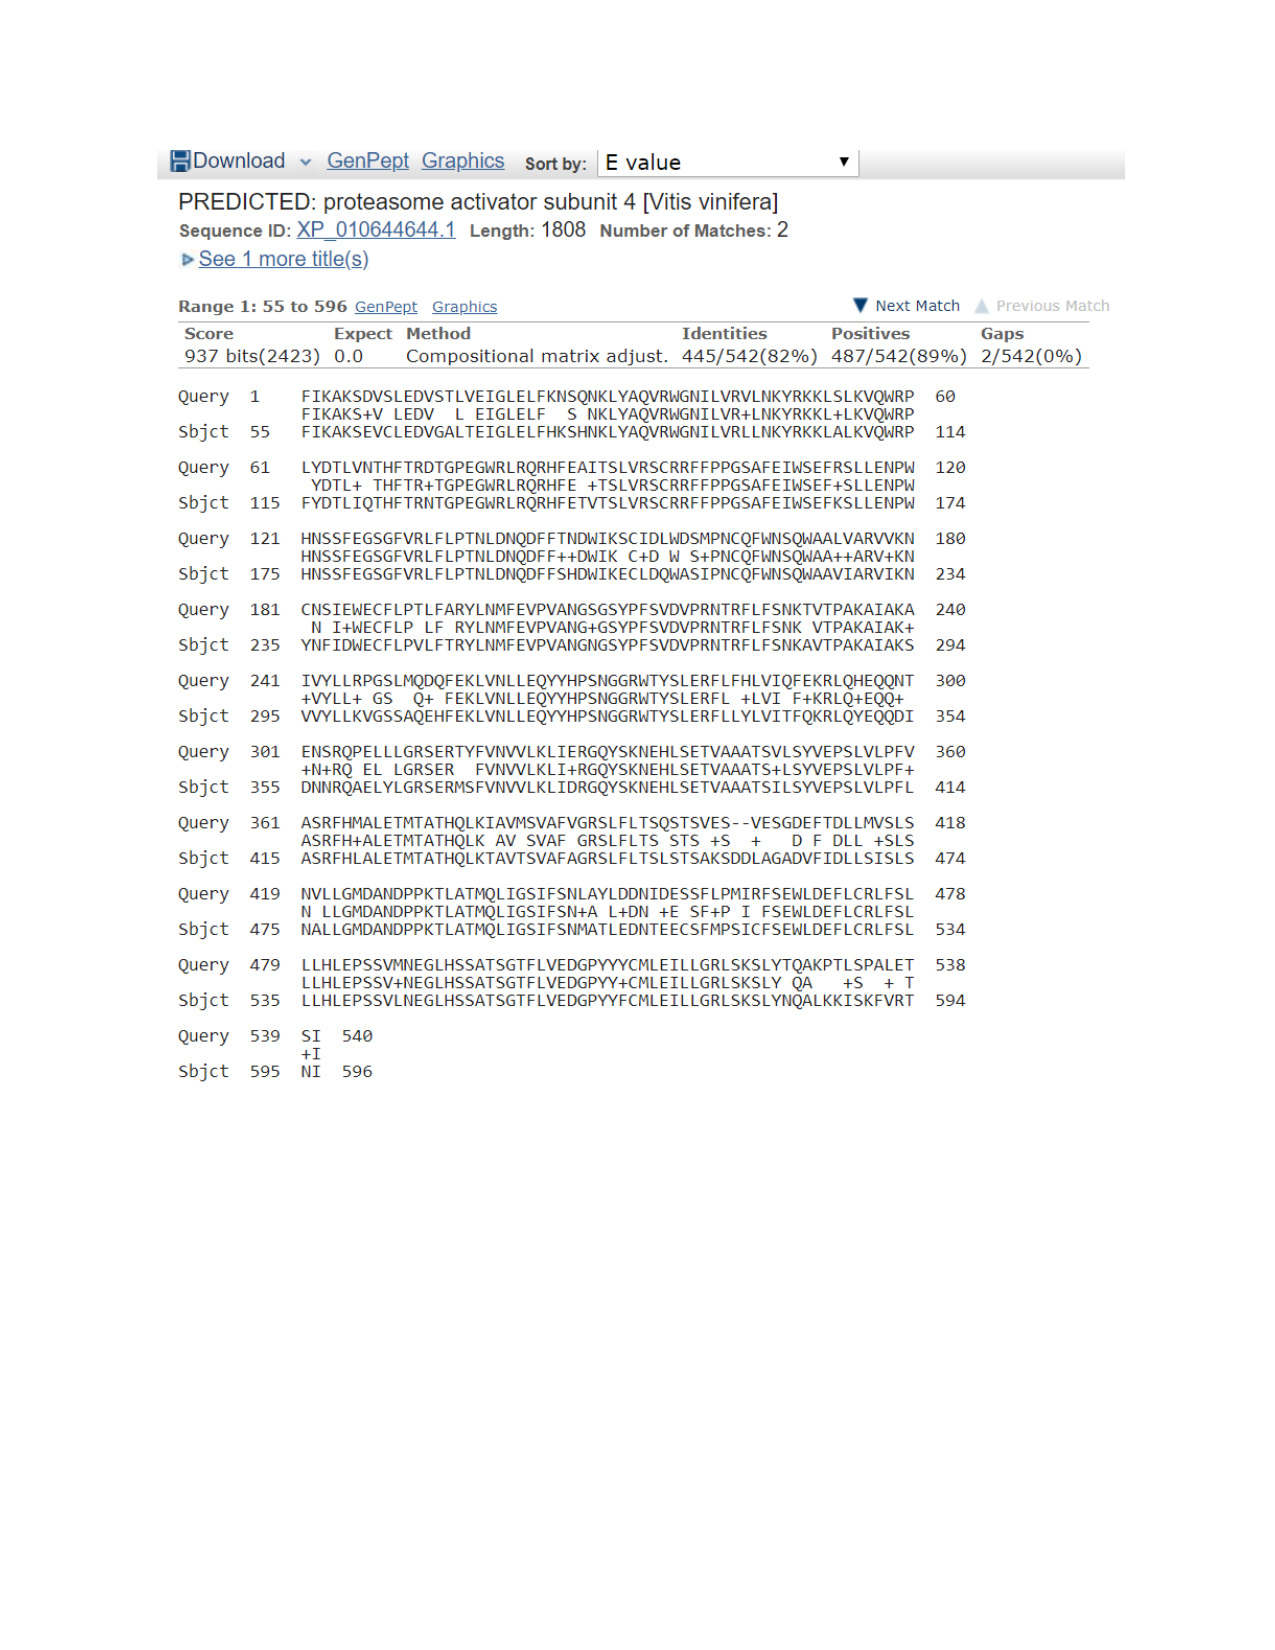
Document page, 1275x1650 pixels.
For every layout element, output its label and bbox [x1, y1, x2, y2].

picture [150, 150, 1125, 1097]
